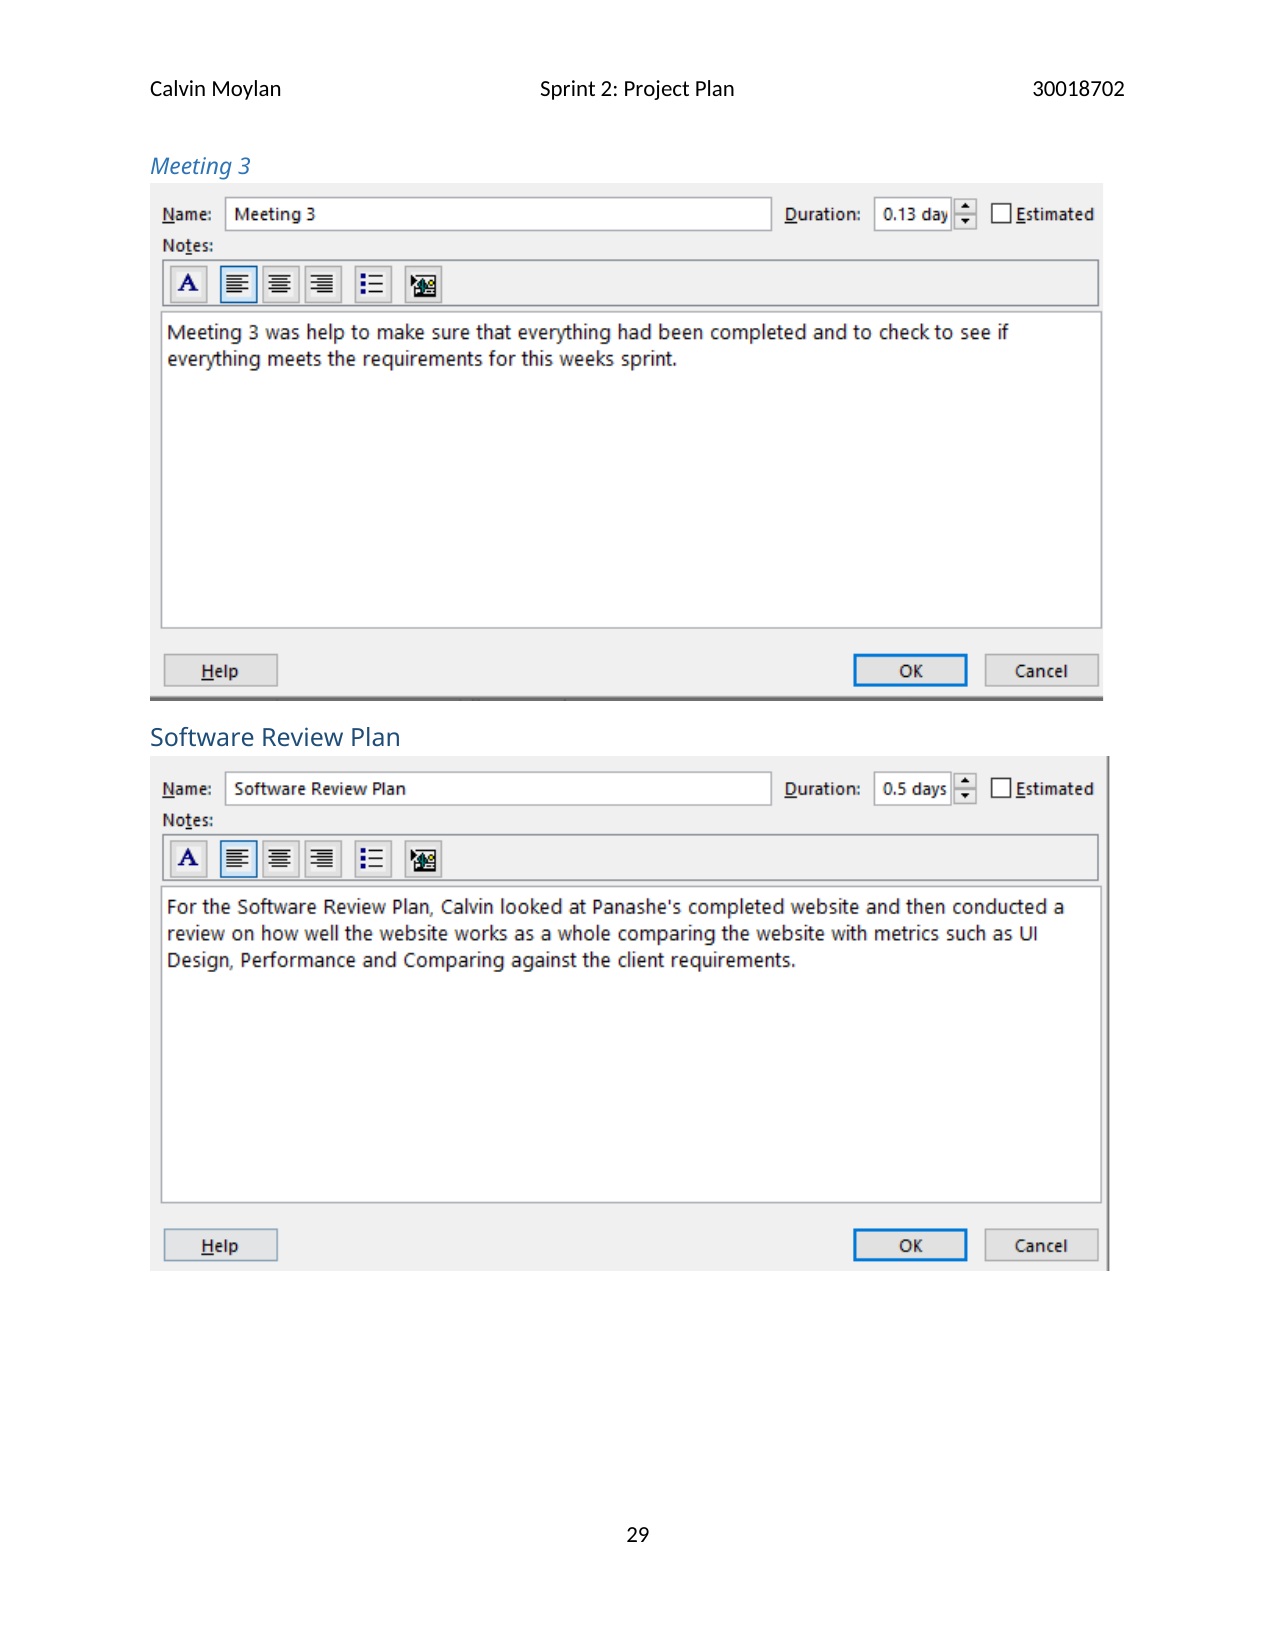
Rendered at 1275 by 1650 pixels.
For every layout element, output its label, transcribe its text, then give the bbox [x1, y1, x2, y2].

subtitle Meeting 3 [150, 150, 1125, 181]
picture [150, 756, 1110, 1271]
picture [150, 183, 1104, 701]
subtitle Software Review Plan [150, 720, 1125, 754]
